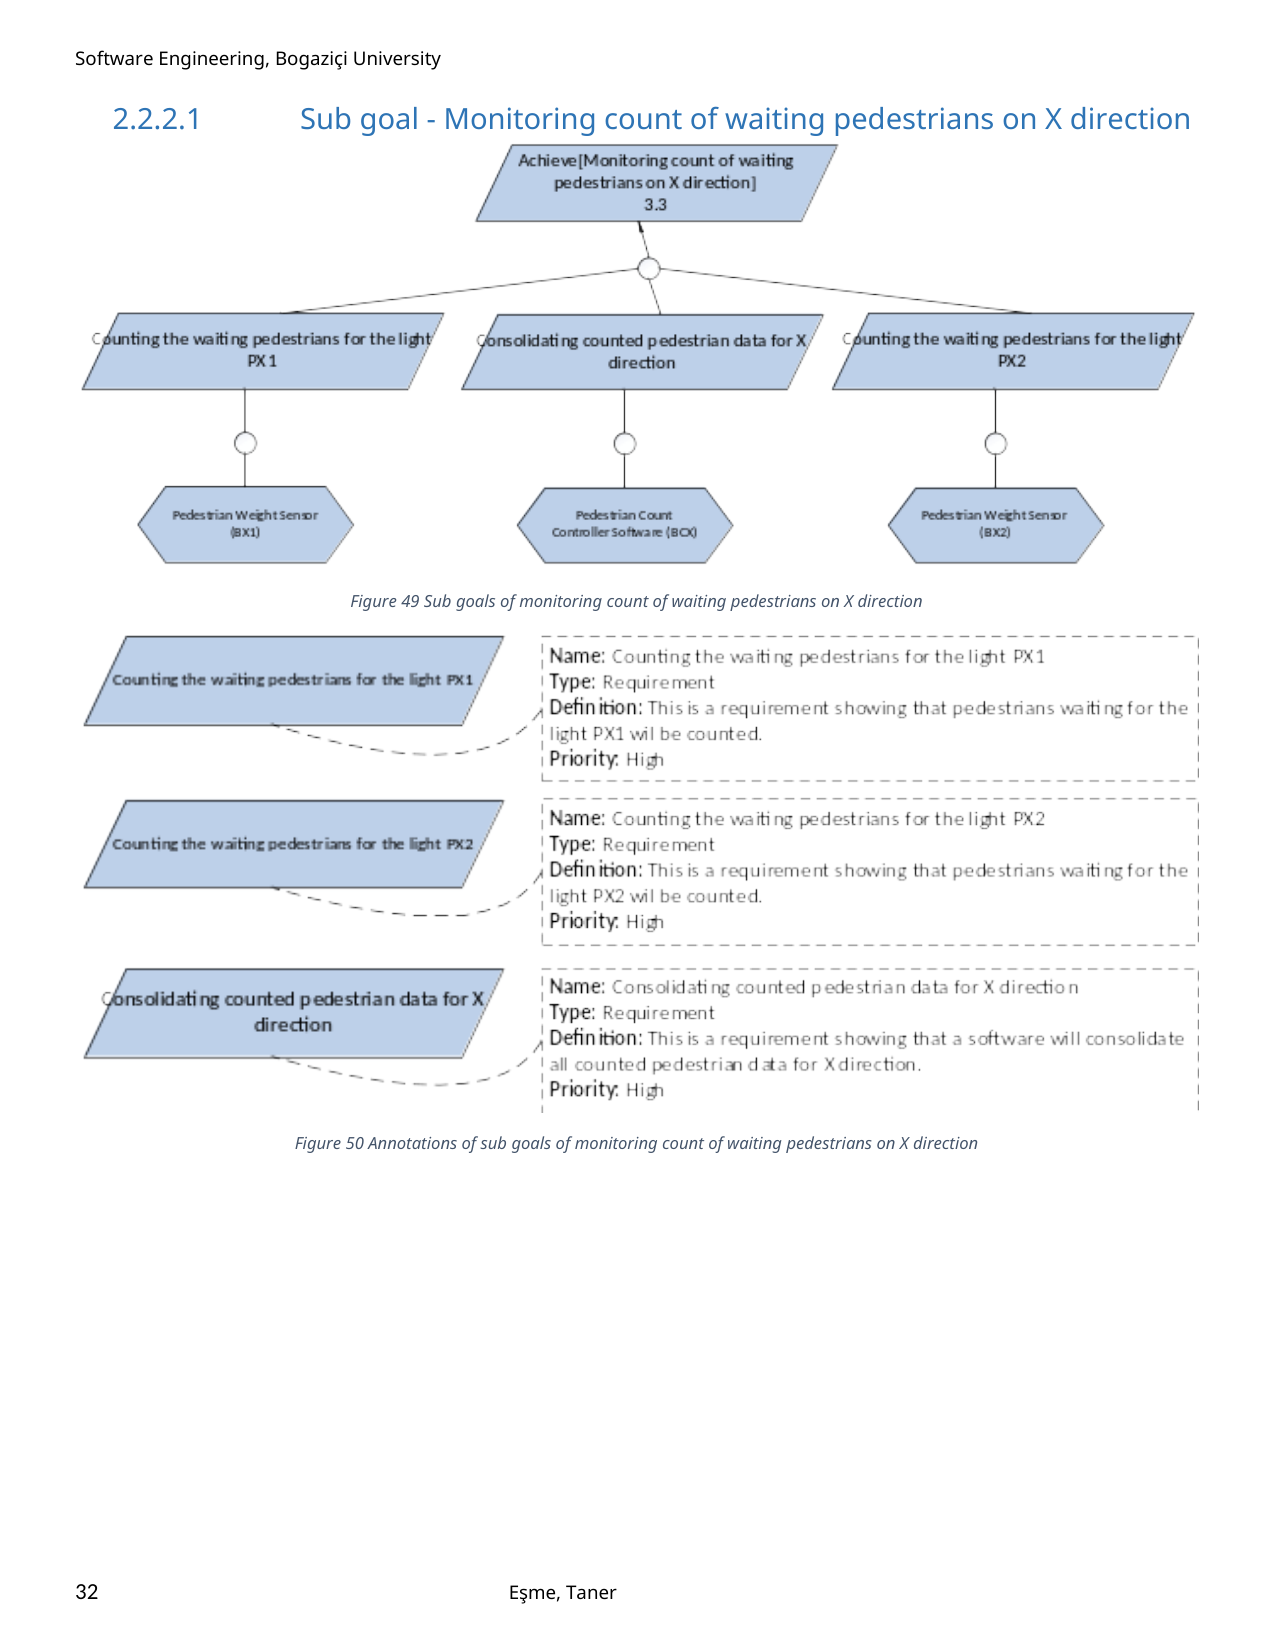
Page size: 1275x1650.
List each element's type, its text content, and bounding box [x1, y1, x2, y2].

subtitle Sub goal - Monitoring count of waiting pedestrians on X direction [112, 98, 1200, 138]
text Figure 50 Annotations of sub goals of monitoring count of waiting pedestrians on X direction [75, 1132, 1200, 1154]
text Figure 49 Sub goals of monitoring count of waiting pedestrians on X direction [75, 589, 1200, 612]
